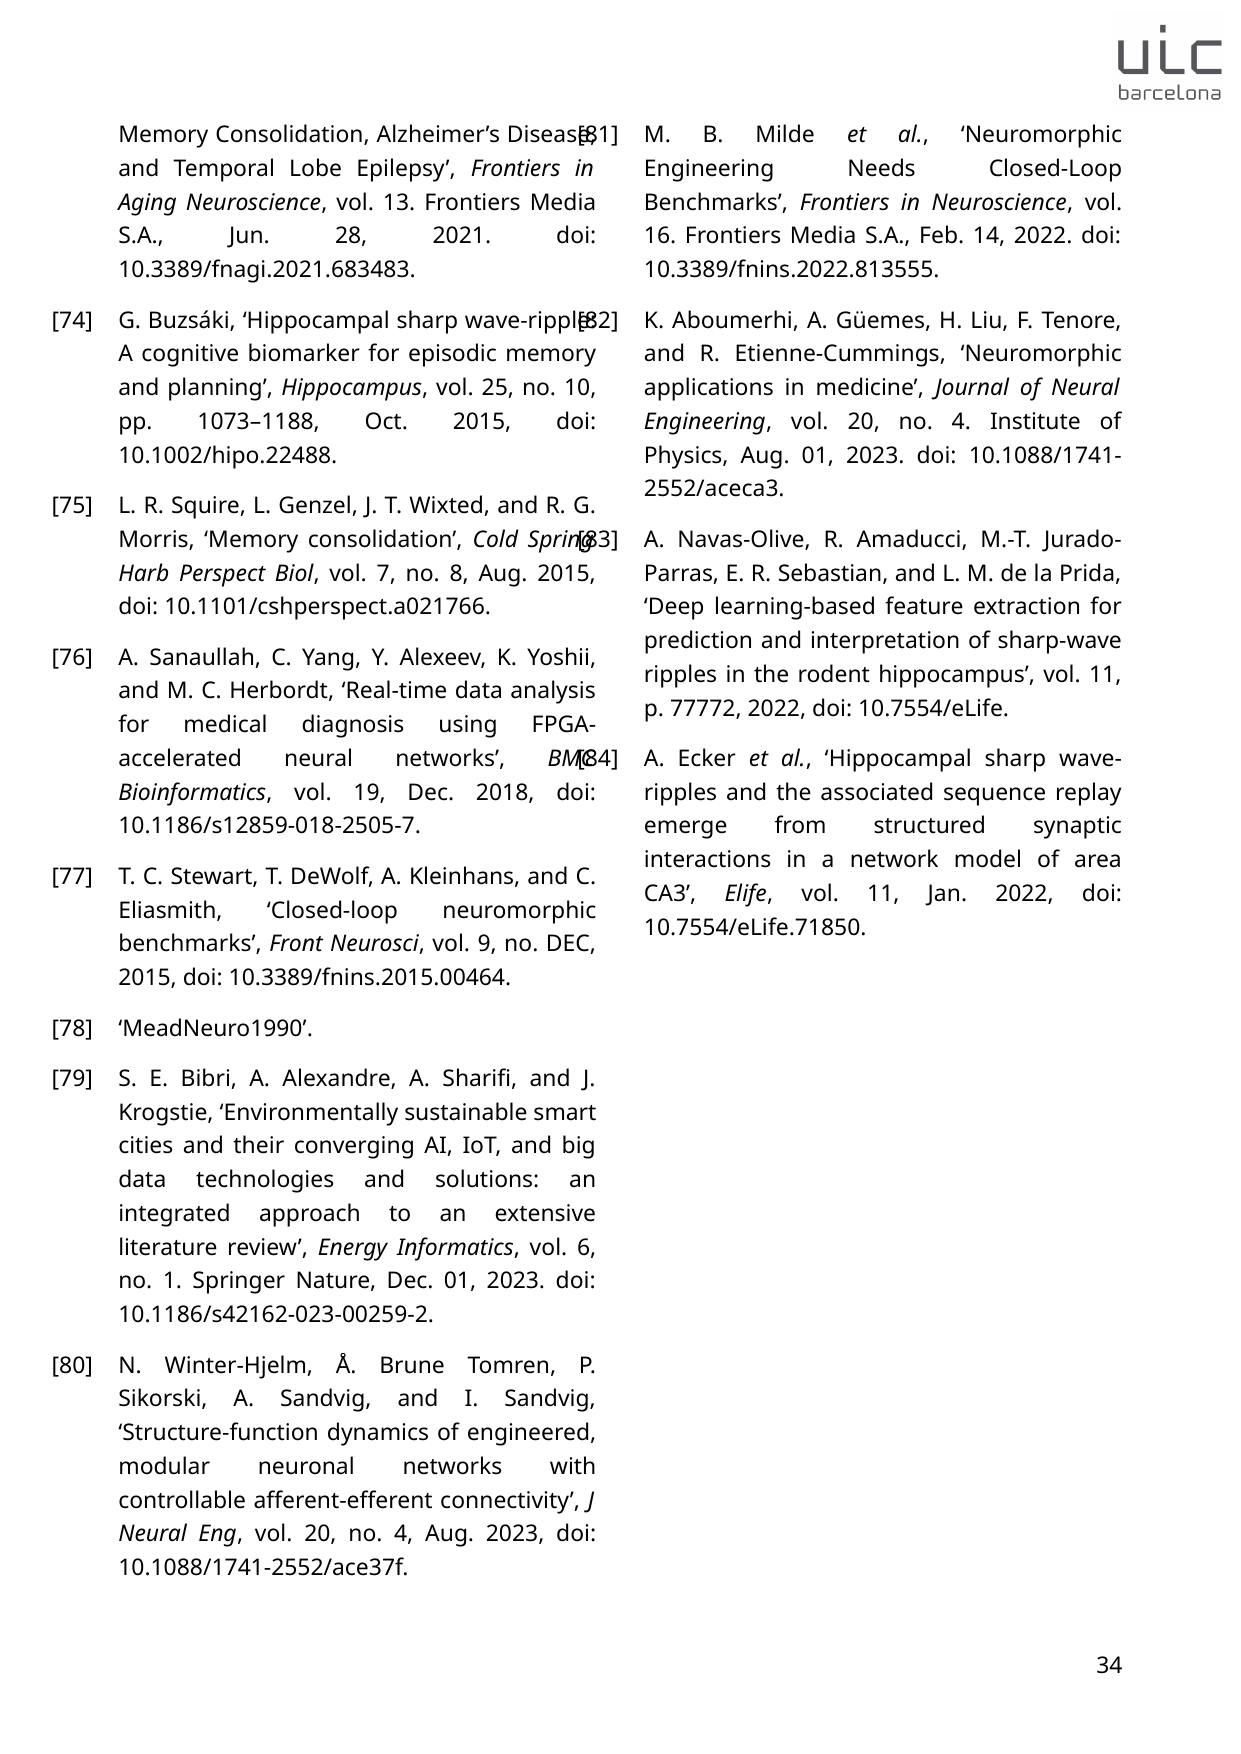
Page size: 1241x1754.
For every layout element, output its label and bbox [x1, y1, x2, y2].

picture [1110, 11, 1229, 110]
